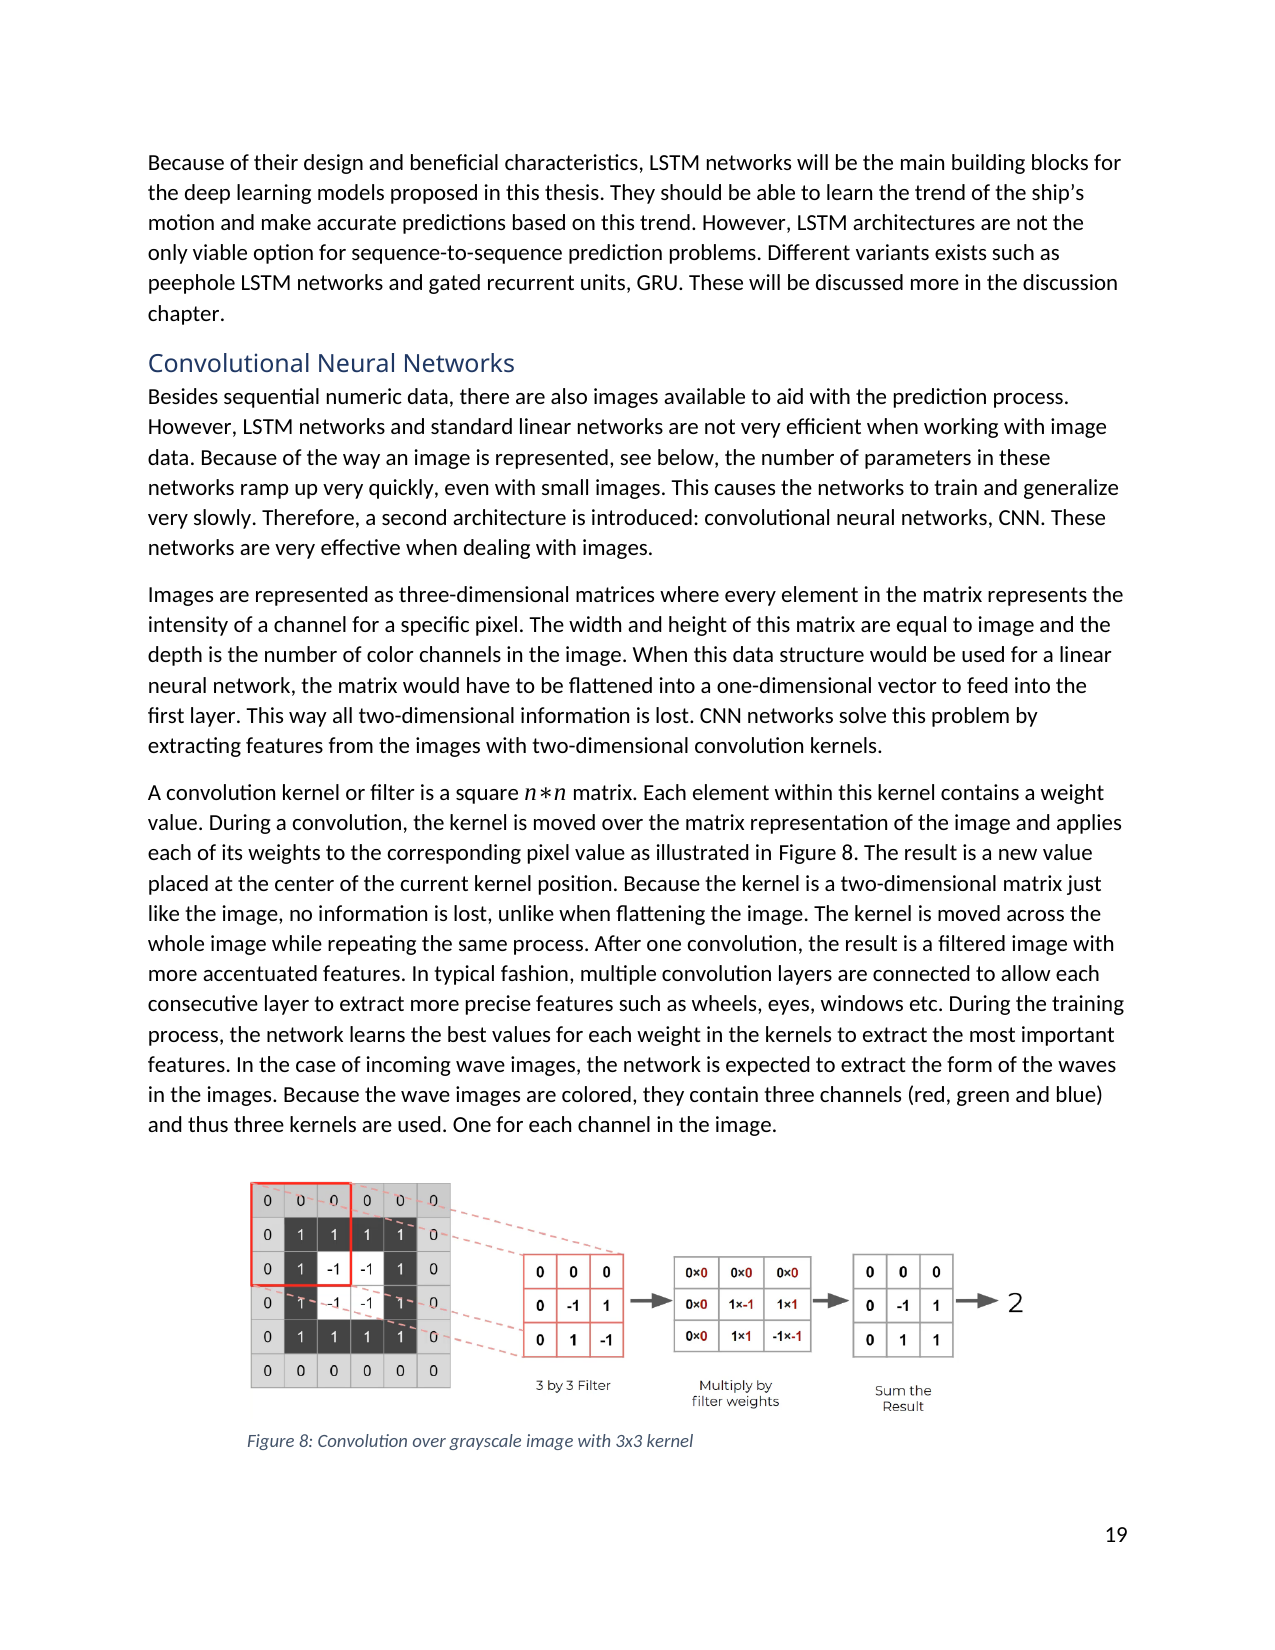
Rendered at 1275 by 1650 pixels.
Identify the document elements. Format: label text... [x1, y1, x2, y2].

text A convolution kernel or filter is a square matrix. Each element within this kernel contains a weight value. During a convolution, the kernel is moved over the matrix representation of the image and applies each of its weights to the corresponding pixel value as illustrated in Figure 8. The result is a new value placed at the center of the current kernel position. Because the kernel is a two-dimensional matrix just like the image, no information is lost, unlike when flattening the image. The kernel is moved across the whole image while repeating the same process. After one convolution, the result is a filtered image with more accentuated features. In typical fashion, multiple convolution layers are connected to allow each consecutive layer to extract more precise features such as wheels, eyes, windows etc. During the training process, the network learns the best values for each weight in the kernels to extract the most important features. In the case of incoming wave images, the network is expected to extract the form of the waves in the images. Because the wave images are colored, they contain three channels (red, green and blue) and thus three kernels are used. One for each channel in the image. [148, 778, 1127, 1138]
subtitle Convolutional Neural Networks [148, 346, 1127, 379]
text Because of their design and beneficial characteristics, LSTM networks will be the main building blocks for the deep learning models proposed in this thesis. They should be able to learn the trend of the ship’s motion and make accurate predictions based on this trend. However, LSTM architectures are not the only viable option for sequence-to-sequence prediction problems. Different variants exists such as peephole LSTM networks and gated recurrent units, GRU. These will be discussed more in the discussion chapter. [148, 148, 1127, 327]
text Images are represented as three-dimensional matrices where every element in the matrix represents the intensity of a channel for a specific pixel. The width and height of this matrix are equal to image and the depth is the number of color channels in the image. When this data structure would be used for a linear neural network, the matrix would have to be flattened into a one-dimensional vector to feed into the first layer. This way all two-dimensional information is lost. CNN networks solve this problem by extracting features from the images with two-dimensional convolution kernels. [148, 580, 1127, 759]
picture [246, 1168, 1029, 1419]
text Besides sequential numeric data, there are also images available to aid with the prediction process. However, LSTM networks and standard linear networks are not very efficient when working with image data. Because of the way an image is represented, see below, the number of parameters in these networks ramp up very quickly, even with small images. This causes the networks to train and generalize very slowly. Therefore, a second architecture is introduced: convolutional neural networks, CNN. These networks are very effective when dealing with images. [148, 382, 1127, 561]
